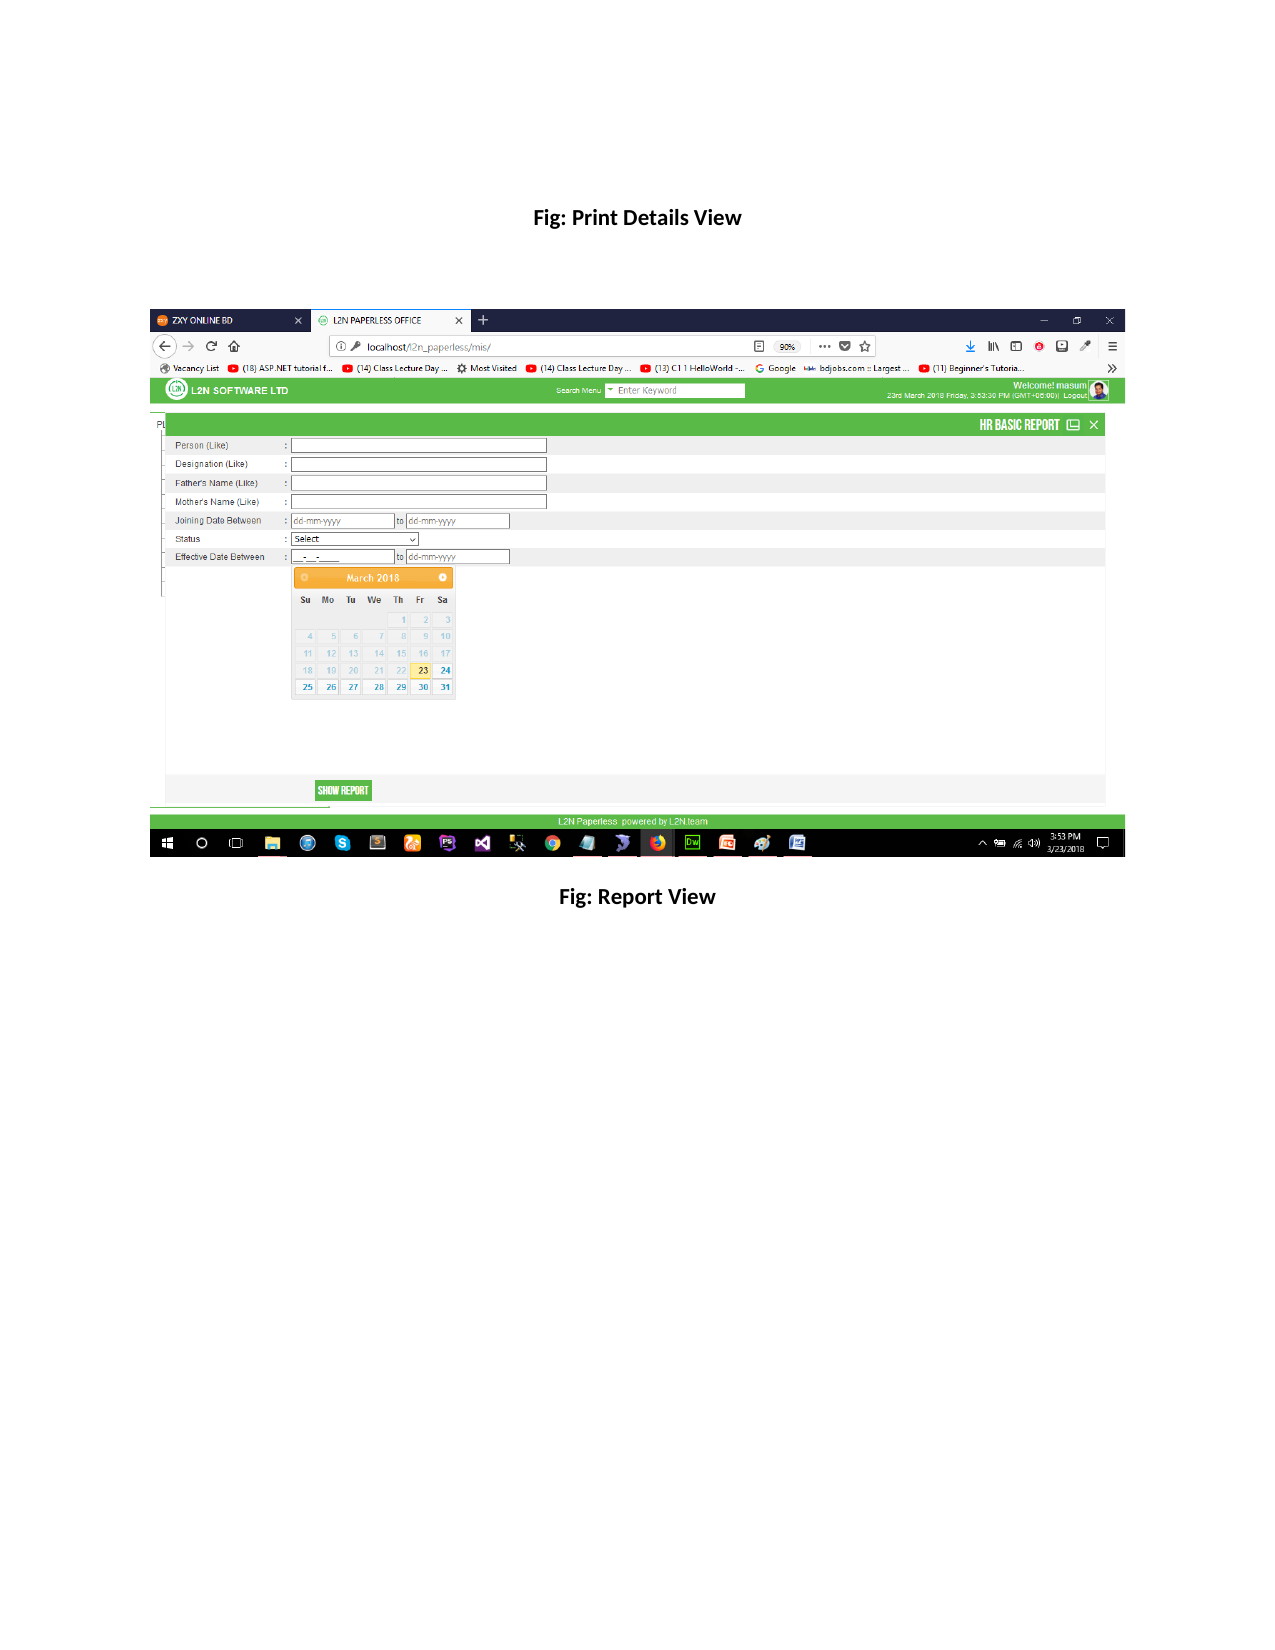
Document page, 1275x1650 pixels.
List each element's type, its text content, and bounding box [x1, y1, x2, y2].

text Fig: Print Details View [150, 203, 1125, 231]
picture [150, 309, 1125, 857]
text Fig: Report View [150, 882, 1125, 910]
